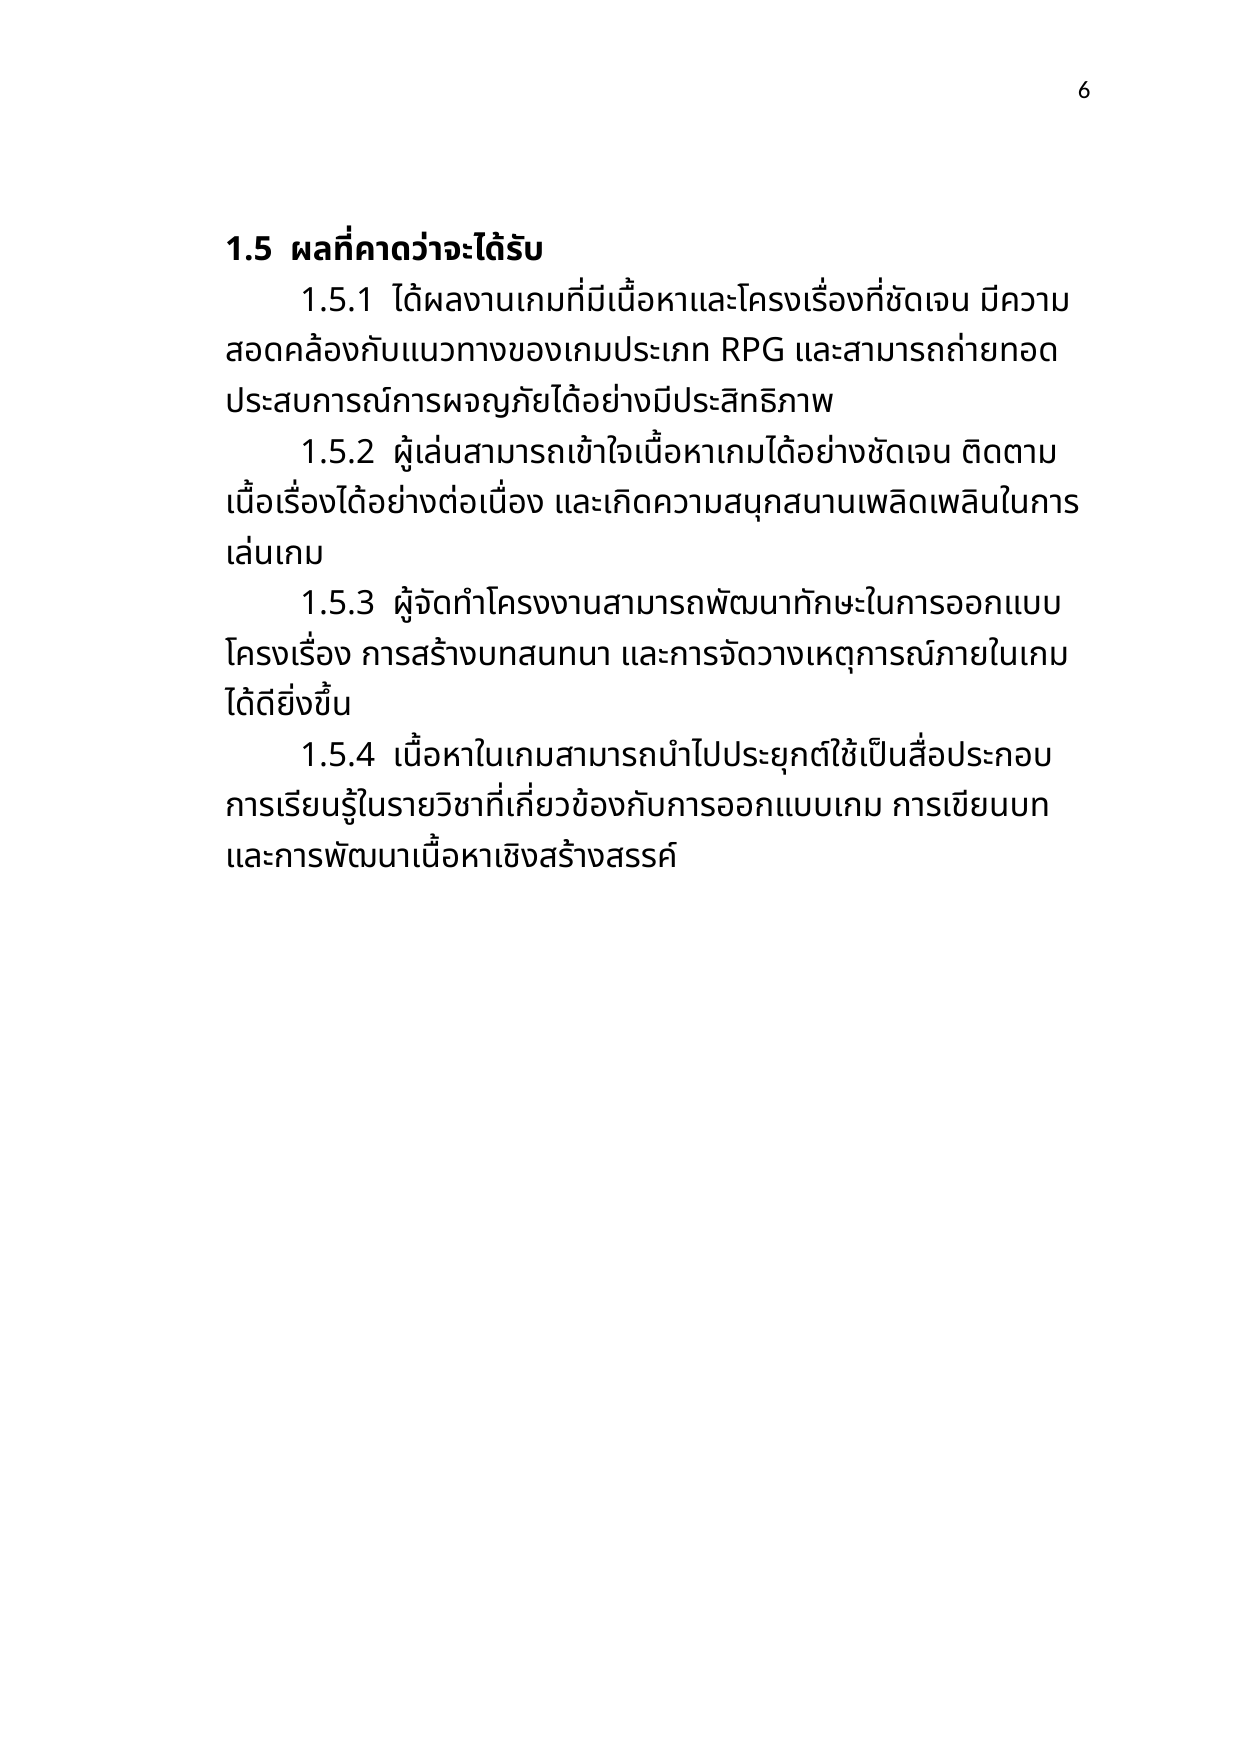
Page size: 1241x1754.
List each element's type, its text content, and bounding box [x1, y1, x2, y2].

text 1.5 ผลที่คาดว่าจะได้รับ 1.5.1 ได้ผลงานเกมที่มีเนื้อหาและโครงเรื่องที่ชัดเจน มีความสอดคล้องกับแนวทางของเกมประเภท RPG และสามารถถ่ายทอดประสบการณ์การผจญภัยได้อย่างมีประสิทธิภาพ 1.5.2 ผู้เล่นสามารถเข้าใจเนื้อหาเกมได้อย่างชัดเจน ติดตามเนื้อเรื่องได้อย่างต่อเนื่อง และเกิดความสนุกสนานเพลิดเพลินในการเล่นเกม 1.5.3 ผู้จัดทำโครงงานสามารถพัฒนาทักษะในการออกแบบโครงเรื่อง การสร้างบทสนทนา และการจัดวางเหตุการณ์ภายในเกมได้ดียิ่งขึ้น 1.5.4 เนื้อหาในเกมสามารถนำไปประยุกต์ใช้เป็นสื่อประกอบการเรียนรู้ในรายวิชาที่เกี่ยวข้องกับการออกแบบเกม การเขียนบท และการพัฒนาเนื้อหาเชิงสร้างสรรค์ [225, 225, 1090, 882]
